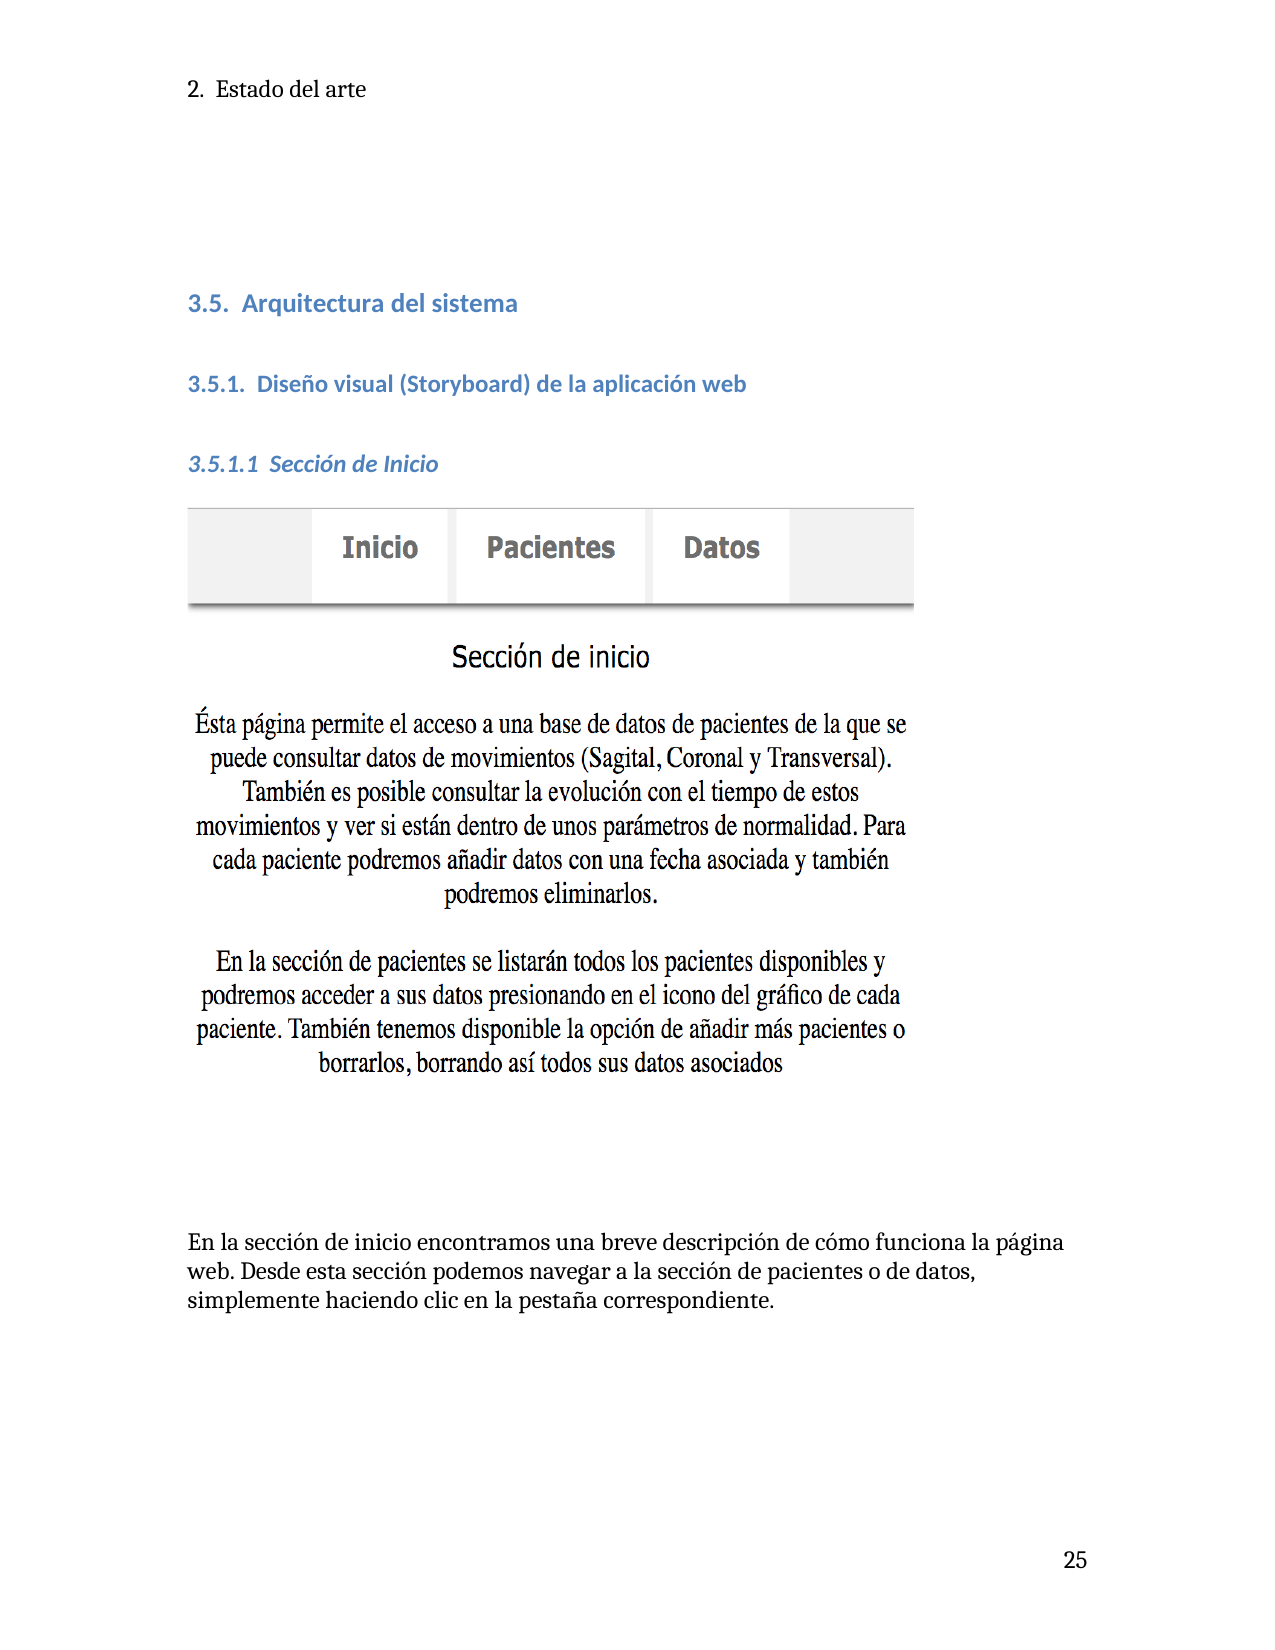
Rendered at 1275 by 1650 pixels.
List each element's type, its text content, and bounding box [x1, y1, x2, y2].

text En la sección de inicio encontramos una breve descripción de cómo funciona la página web. Desde esta sección podemos navegar a la sección de pacientes o de datos, simplemente haciendo clic en la pestaña correspondiente. [187, 1228, 1087, 1314]
picture [187, 507, 914, 1200]
subtitle 3.5.1. Diseño visual (Storyboard) de la aplicación web [187, 368, 1087, 399]
subtitle 3.5.1.1 Sección de Inicio [187, 448, 1087, 479]
subtitle 3.5. Arquitectura del sistema [187, 286, 1087, 319]
